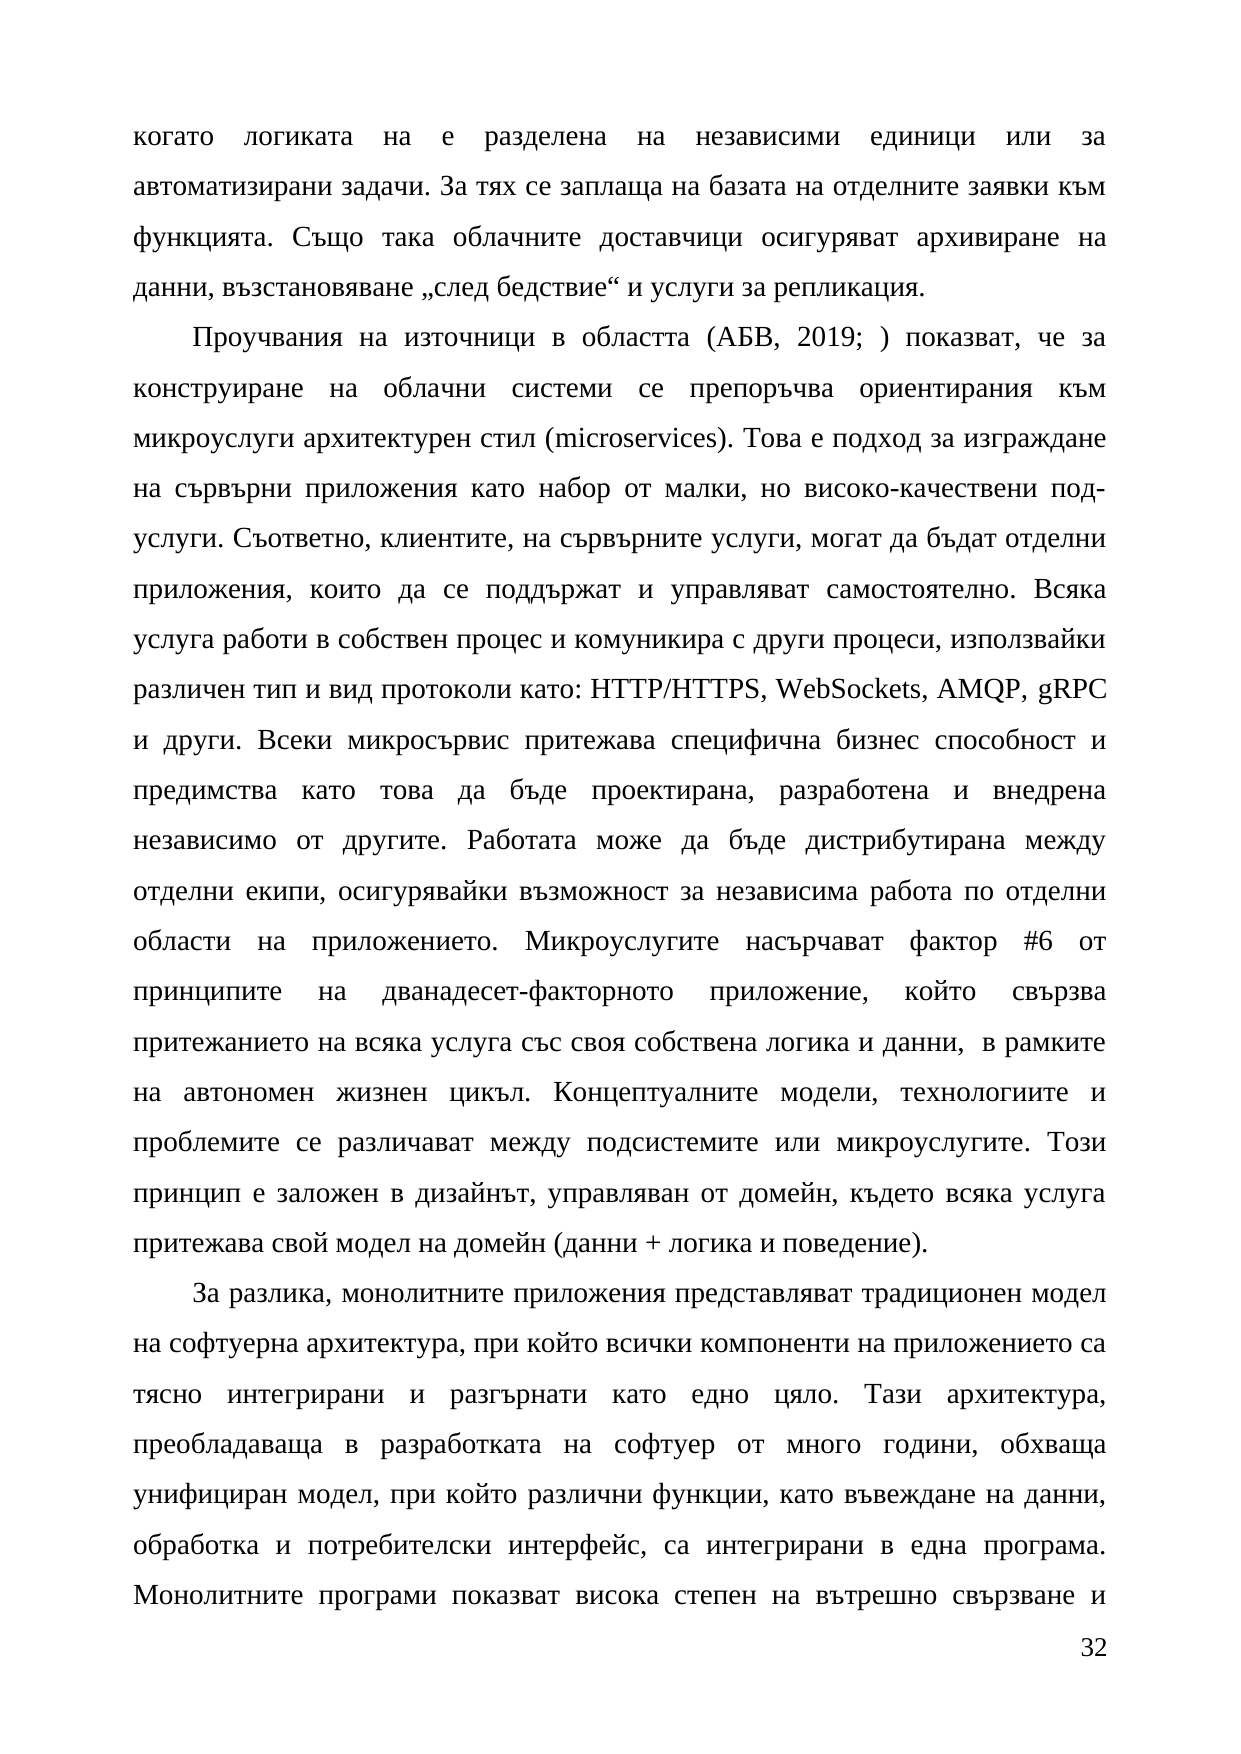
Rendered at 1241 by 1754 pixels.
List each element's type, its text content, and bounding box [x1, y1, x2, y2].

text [133, 1275, 1107, 1611]
text Проучвания на източници в областта (АБВ, 2019; ) показват, че за конструиране на облачни системи се препоръчва ориентирания към микроуслуги архитектурен стил (microservices). Това е подход за изграждане на сървърни приложения като набор от малки, но високо-качествени под-услуги. Съответно, клиентите, на сървърните услуги, могат да бъдат отделни приложения, които да се поддържат и управляват самостоятелно. Всяка услуга работи в собствен процес и комуникира с други процеси, използвайки различен тип и вид протоколи като: HTTP/HTTPS, WebSockets, AMQP, gRPC и други. Всеки микросървис притежава специфична бизнес способност и предимства като това да бъде проектирана, разработена и внедрена независимо от другите. Работата може да бъде дистрибутирана между отделни екипи, осигурявайки възможност за независима работа по отделни области на приложението. Микроуслугите насърчават фактор #6 от принципите на дванадесет-факторното приложение, който свързва притежанието на всяка услуга със своя собствена логика и данни, в рамките на автономен жизнен цикъл. Концептуалните модели, технологиите и проблемите се различават между подсистемите или микроуслугите. Този принцип е заложен в дизайнът, управляван от домейн, където всяка услуга притежава свой модел на домейн (данни + логика и поведение). [133, 319, 1107, 1258]
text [133, 118, 1107, 303]
